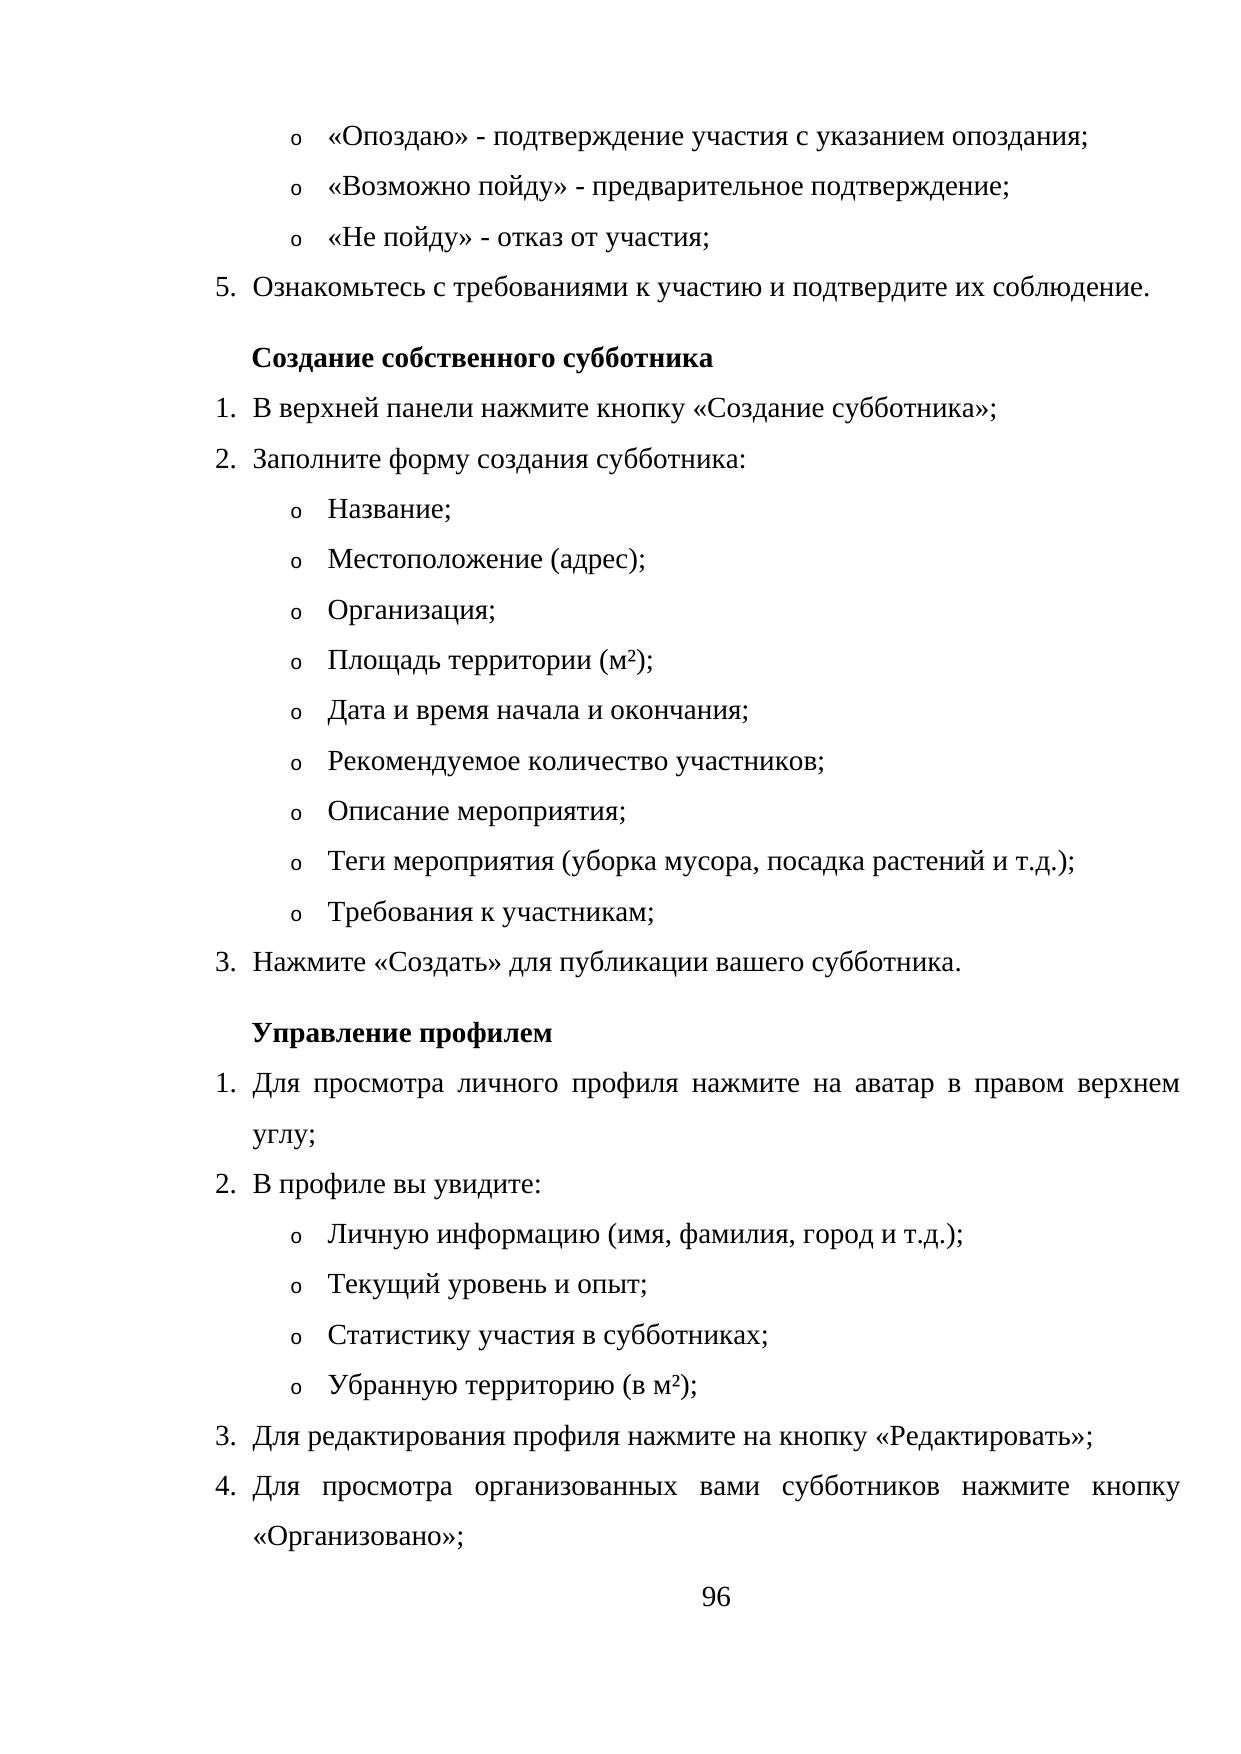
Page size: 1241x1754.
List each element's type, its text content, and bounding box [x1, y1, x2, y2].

list «Не пойду» - отказ от участия; [290, 219, 1181, 252]
subtitle Управление профилем [177, 1015, 1181, 1049]
list В профиле вы увидите: [215, 1166, 1181, 1199]
list Для редактирования профиля нажмите на кнопку «Редактировать»; [215, 1418, 1181, 1451]
list Рекомендуемое количество участников; [290, 743, 1181, 776]
list В верхней панели нажмите кнопку «Создание субботника»; [215, 391, 1181, 424]
list Личную информацию (имя, фамилия, город и т.д.); [290, 1216, 1181, 1250]
list Убранную территорию (в м²); [290, 1367, 1181, 1401]
list Статистику участия в субботниках; [290, 1317, 1181, 1351]
list Название; [290, 491, 1181, 525]
list Текущий уровень и опыт; [290, 1267, 1181, 1300]
list Площадь территории (м²); [290, 642, 1181, 676]
list «Опоздаю» - подтверждение участия с указанием опоздания; [290, 118, 1181, 152]
list Требования к участникам; [290, 894, 1181, 927]
list Ознакомьтесь с требованиями к участию и подтвердите их соблюдение. [215, 269, 1181, 303]
list Местоположение (адрес); [290, 541, 1181, 575]
list Описание мероприятия; [290, 793, 1181, 827]
list Нажмите «Создать» для публикации вашего субботника. [215, 944, 1181, 977]
list Для просмотра организованных вами субботников нажмите кнопку «Организовано»; [215, 1468, 1181, 1552]
list Организация; [290, 592, 1181, 625]
list «Возможно пойду» - предварительное подтверждение; [290, 168, 1181, 202]
subtitle Создание собственного субботника [177, 340, 1181, 374]
list Для просмотра личного профиля нажмите на аватар в правом верхнем углу; [215, 1065, 1181, 1149]
list Заполните форму создания субботника: [215, 441, 1181, 474]
list Дата и время начала и окончания; [290, 692, 1181, 726]
list Теги мероприятия (уборка мусора, посадка растений и т.д.); [290, 843, 1181, 877]
